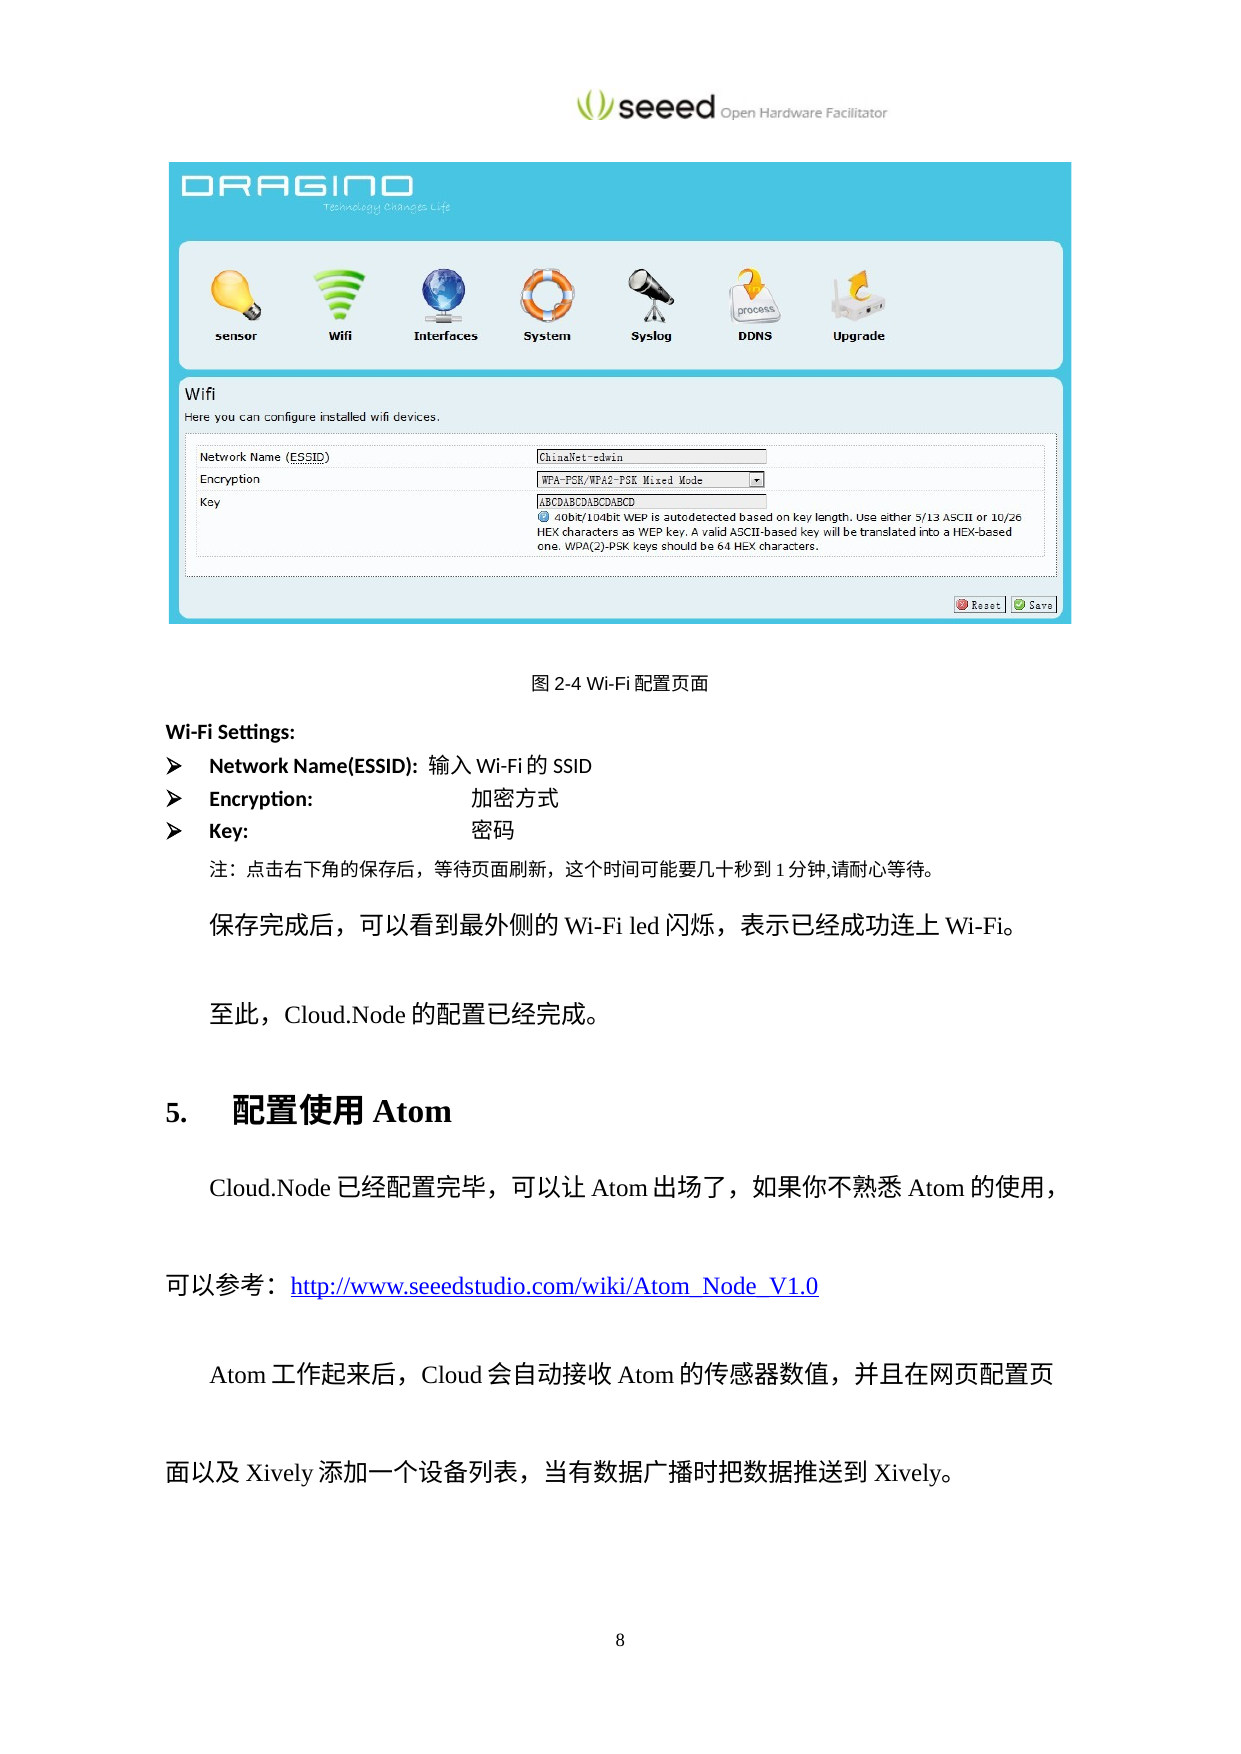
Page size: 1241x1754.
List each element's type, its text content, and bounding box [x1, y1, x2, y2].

list Key: 密码 [165, 813, 1075, 845]
list Encryption: 加密方式 [165, 780, 1075, 813]
subtitle 配置使用Atom [165, 1076, 1075, 1141]
text Atom工作起来后，Cloud会自动接收Atom的传感器数值，并且在网页配置页面以及Xively添加一个设备列表，当有数据广播时把数据推送到Xively。 [165, 1341, 1075, 1503]
list Network Name(ESSID): 输入Wi-Fi的SSID [165, 748, 1075, 780]
picture [168, 162, 1072, 624]
text 注：点击右下角的保存后，等待页面刷新，这个时间可能要几十秒到1分钟,请耐心等待。 [165, 852, 1075, 884]
text Cloud.Node已经配置完毕，可以让Atom出场了，如果你不熟悉Atom的使用，可以参考：http://www.seeedstudio.com/wiki/Atom_Node_V1.0 [165, 1153, 1075, 1316]
picture [569, 88, 891, 120]
text 至此，Cloud.Node的配置已经完成。 [165, 980, 1075, 1045]
text 保存完成后，可以看到最外侧的Wi-Fi led闪烁，表示已经成功连上Wi-Fi。 [165, 891, 1075, 956]
text Wi-Fi Settings: [165, 715, 1075, 748]
